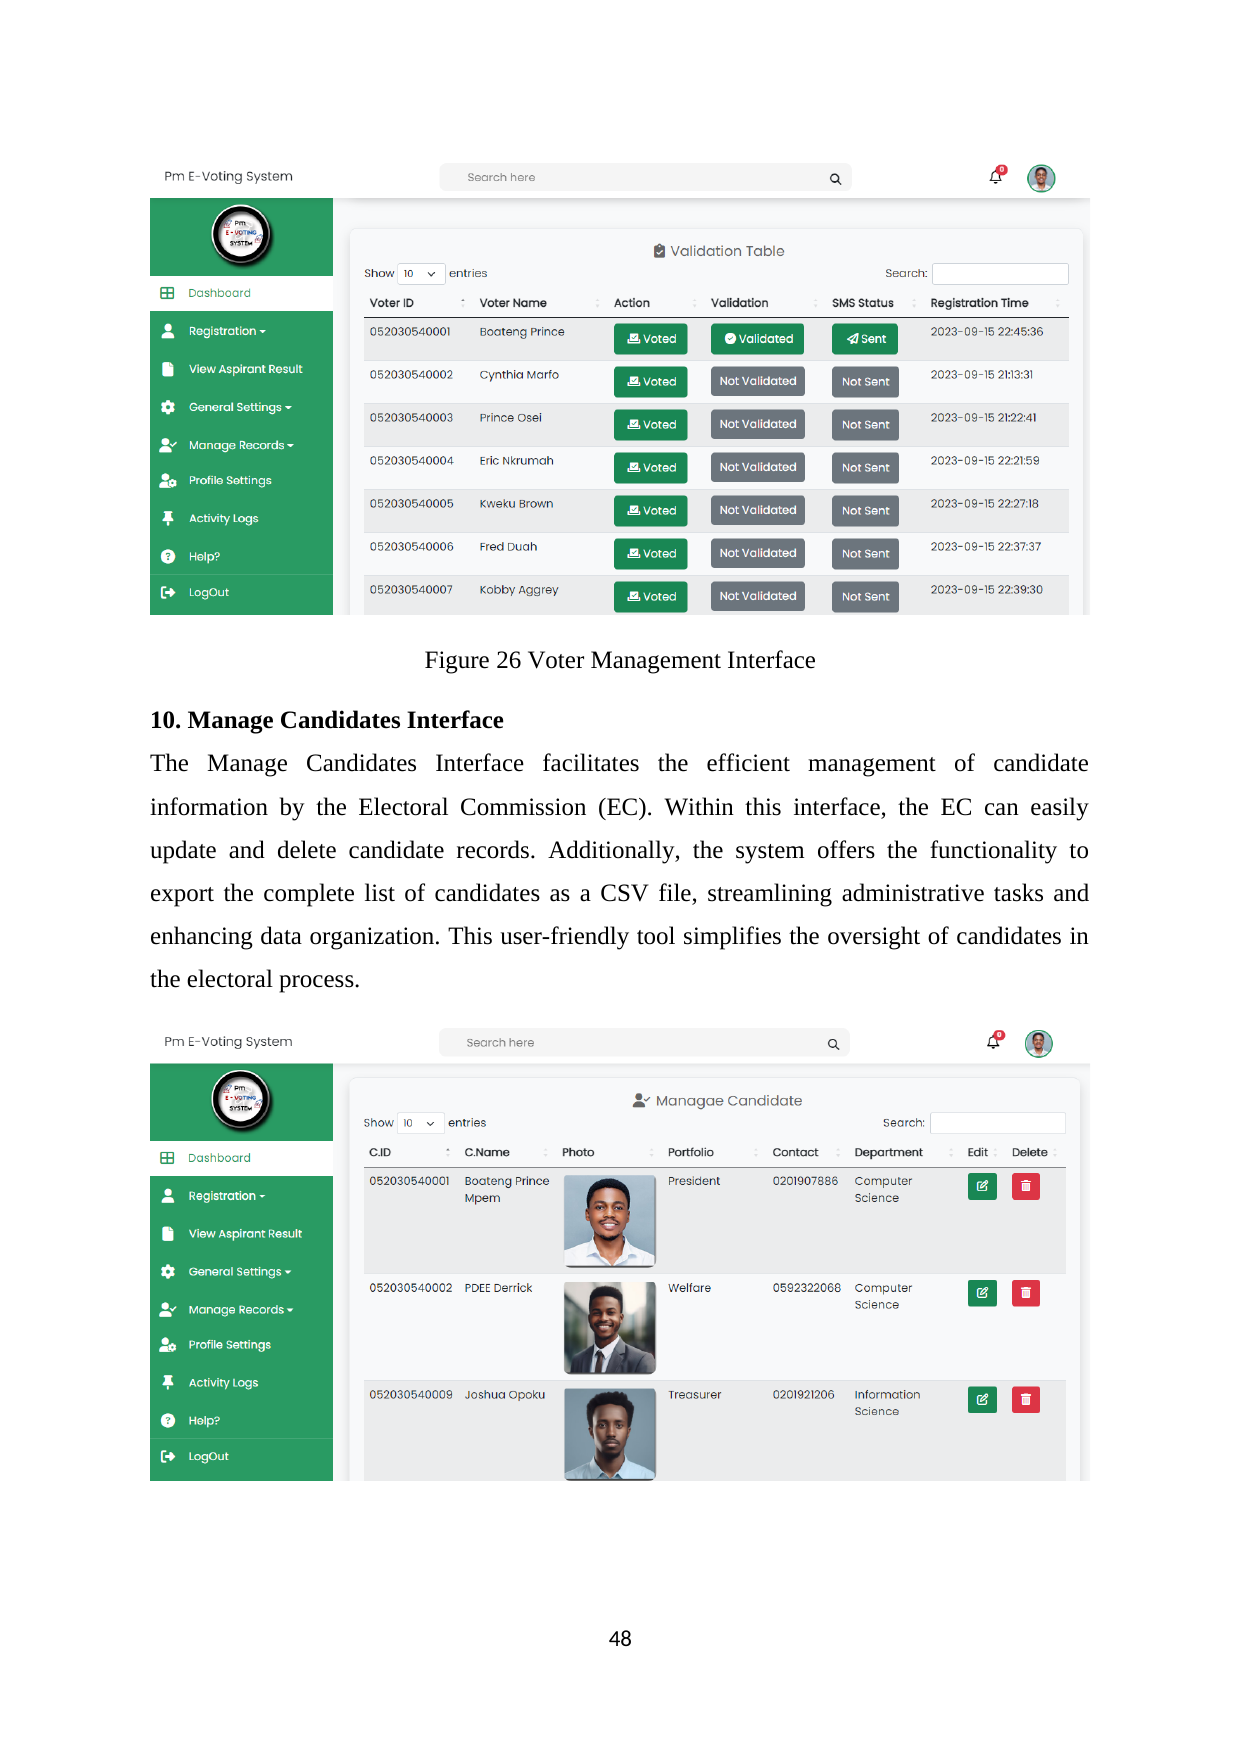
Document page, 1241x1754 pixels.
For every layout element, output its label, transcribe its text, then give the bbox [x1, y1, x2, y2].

picture [150, 1023, 1091, 1481]
text The Manage Candidates Interface facilitates the efficient management of candidate information by the Electoral Commission (EC). Within this interface, the EC can easily update and delete candidate records. Additionally, the system offers the functionality to export the complete list of candidates as a CSV file, streamlining administrative tasks and enhancing data organization. This user-friendly tool simplifies the oversight of candidates in the electoral process. [150, 748, 1090, 993]
picture [150, 157, 1091, 615]
text Figure 26 Voter Management Interface [150, 646, 1090, 674]
text 10. Manage Candidates Interface [150, 705, 1090, 734]
